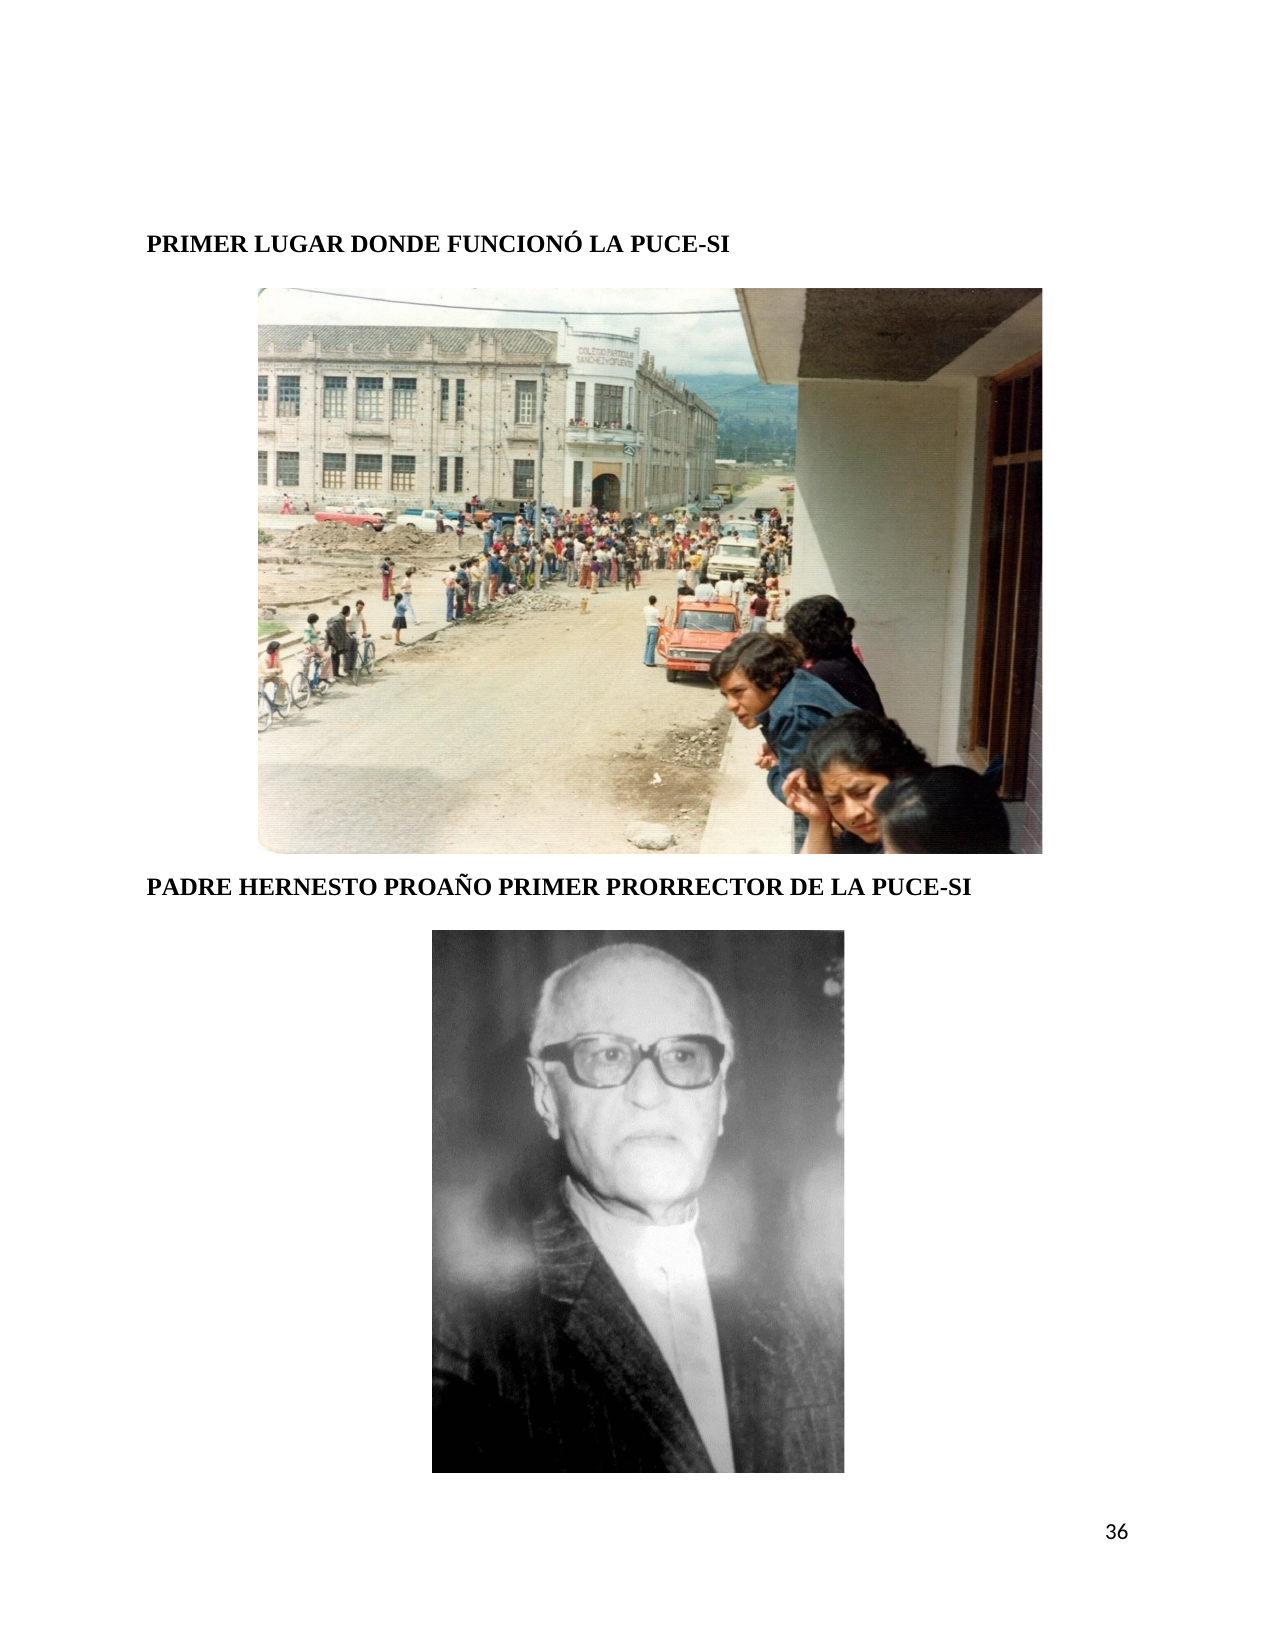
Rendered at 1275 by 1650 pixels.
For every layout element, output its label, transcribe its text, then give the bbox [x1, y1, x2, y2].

text PRIMER LUGAR DONDE FUNCIONÓ LA PUCE-SI [146, 229, 1129, 258]
picture [257, 287, 1043, 854]
picture [431, 929, 845, 1473]
text PADRE HERNESTO PROAÑO PRIMER PRORRECTOR DE LA PUCE-SI [146, 872, 1129, 901]
